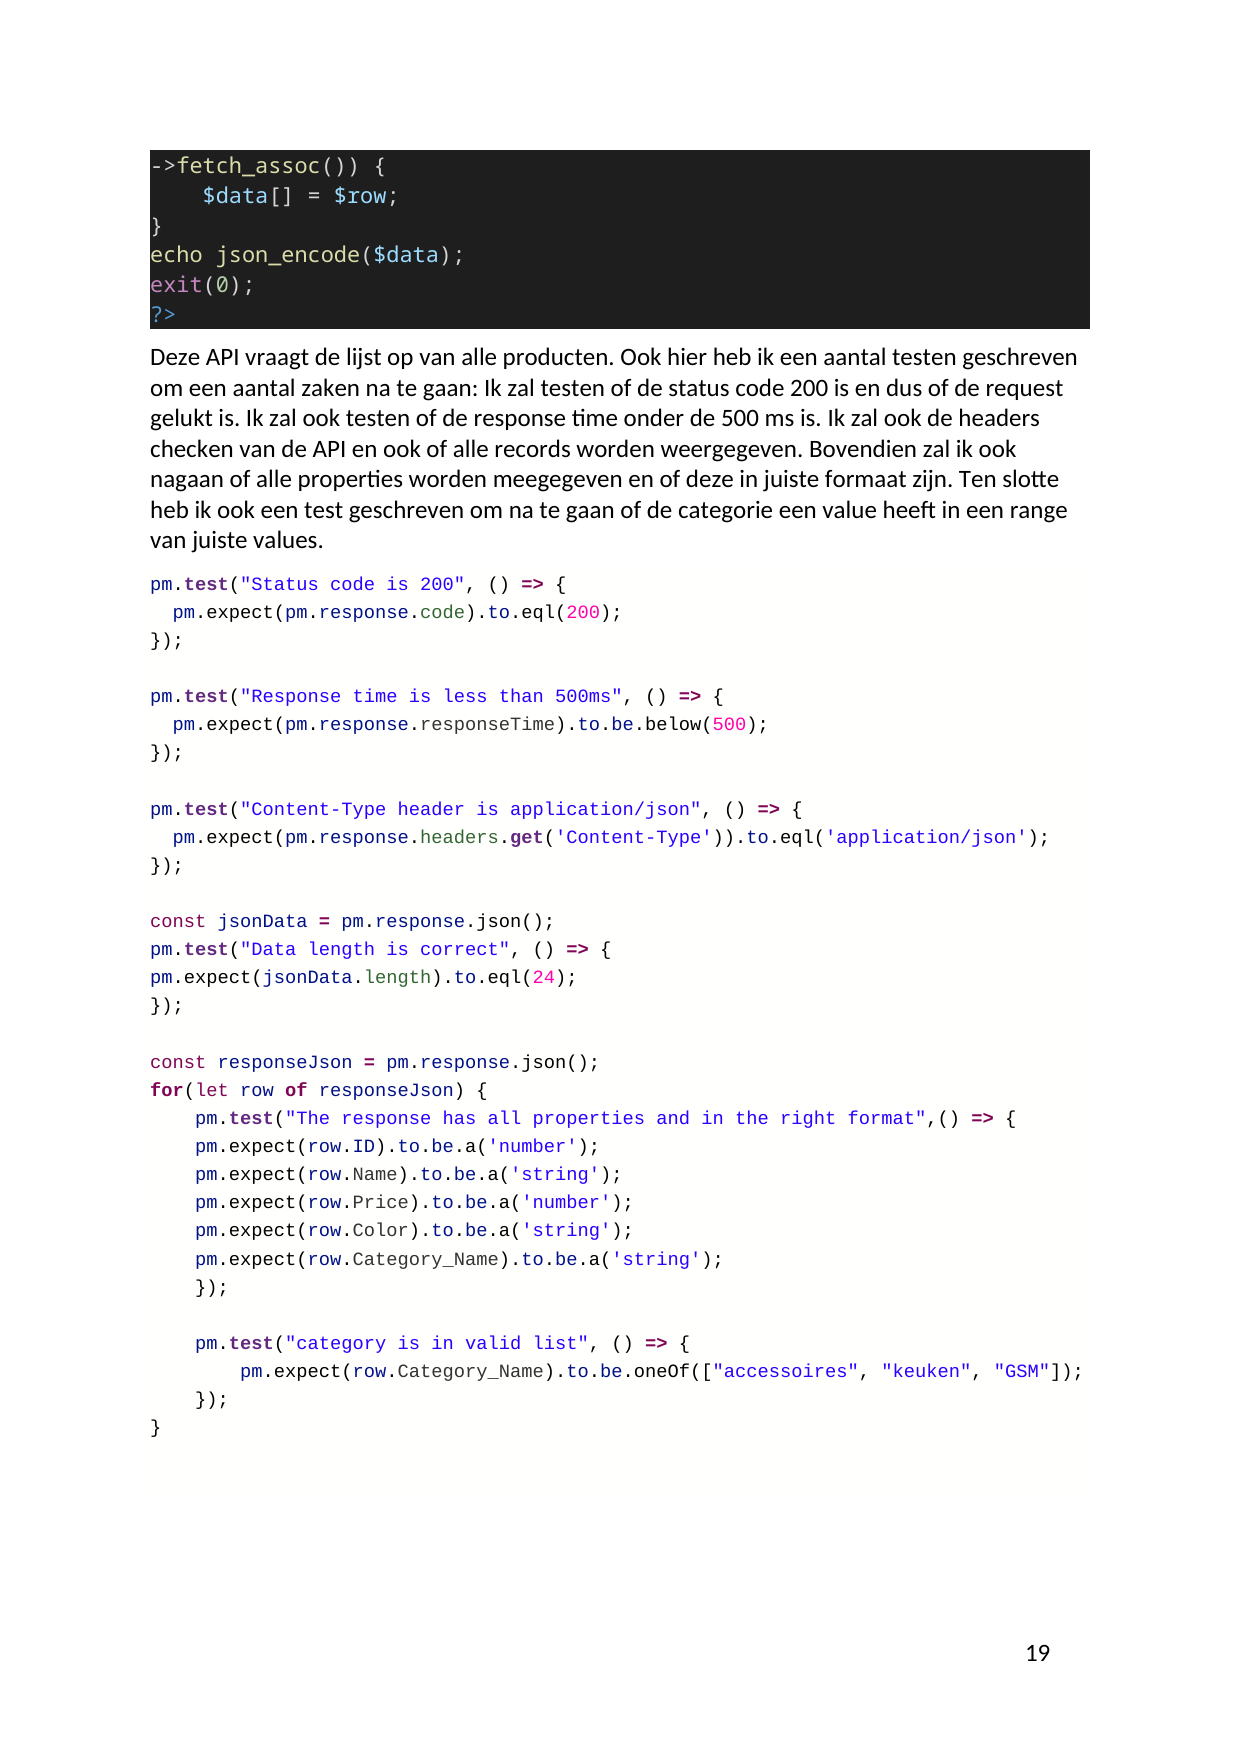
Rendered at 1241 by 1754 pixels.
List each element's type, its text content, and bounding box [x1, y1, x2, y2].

text pm.test("category is in valid list", () => { [150, 1327, 1090, 1355]
text pm.expect(row.Color).to.be.a('string'); [150, 1214, 1090, 1242]
text pm.expect(row.ID).to.be.a('number'); [150, 1130, 1090, 1158]
text pm.test("Content-Type header is application/json", () => { [150, 792, 1090, 821]
text for(let row of responseJson) { [150, 1074, 1090, 1102]
text pm.test("The response has all properties and in the right format",() => { [150, 1102, 1090, 1130]
text ->fetch_assoc()) { [150, 150, 1090, 180]
text }); [150, 624, 1090, 652]
text }); [150, 1271, 1090, 1299]
text ?> [150, 299, 1090, 329]
text pm.expect(row.Category_Name).to.be.oneOf(["accessoires", "keuken", "GSM"]); [150, 1355, 1090, 1383]
text }); [150, 1383, 1090, 1411]
text pm.expect(pm.response.code).to.eql(200); [150, 596, 1090, 624]
text pm.test("Status code is 200", () => { [150, 567, 1090, 596]
text exit(0); [150, 269, 1090, 299]
text $data[] = $row; [150, 180, 1090, 209]
text }); [150, 849, 1090, 877]
text pm.expect(row.Category_Name).to.be.a('string'); [150, 1242, 1090, 1271]
text const responseJson = pm.response.json(); [150, 1046, 1090, 1074]
text }); [150, 736, 1090, 764]
text pm.expect(row.Price).to.be.a('number'); [150, 1186, 1090, 1214]
text pm.expect(pm.response.headers.get('Content-Type')).to.eql('application/json'); [150, 821, 1090, 849]
text pm.test("Data length is correct", () => { [150, 933, 1090, 961]
text const jsonData = pm.response.json(); [150, 905, 1090, 933]
text } [150, 1411, 1090, 1439]
text echo json_encode($data); [150, 239, 1090, 269]
text Deze API vraagt de lijst op van alle producten. Ook hier heb ik een aantal testen geschreven om een aantal zaken na te gaan: Ik zal testen of de status code 200 is en dus of de request gelukt is. Ik zal ook testen of de response time onder de 500 ms is. Ik zal ook de headers checken van de API en ook of alle records worden weergegeven. Bovendien zal ik ook nagaan of alle properties worden meegegeven en of deze in juiste formaat zijn. Ten slotte heb ik ook een test geschreven om na te gaan of de categorie een value heeft in een range van juiste values. [150, 341, 1090, 555]
text } [150, 209, 1090, 239]
text pm.expect(jsonData.length).to.eql(24); [150, 961, 1090, 989]
text }); [150, 989, 1090, 1017]
text pm.expect(pm.response.responseTime).to.be.below(500); [150, 708, 1090, 736]
text pm.expect(row.Name).to.be.a('string'); [150, 1158, 1090, 1186]
text pm.test("Response time is less than 500ms", () => { [150, 680, 1090, 708]
